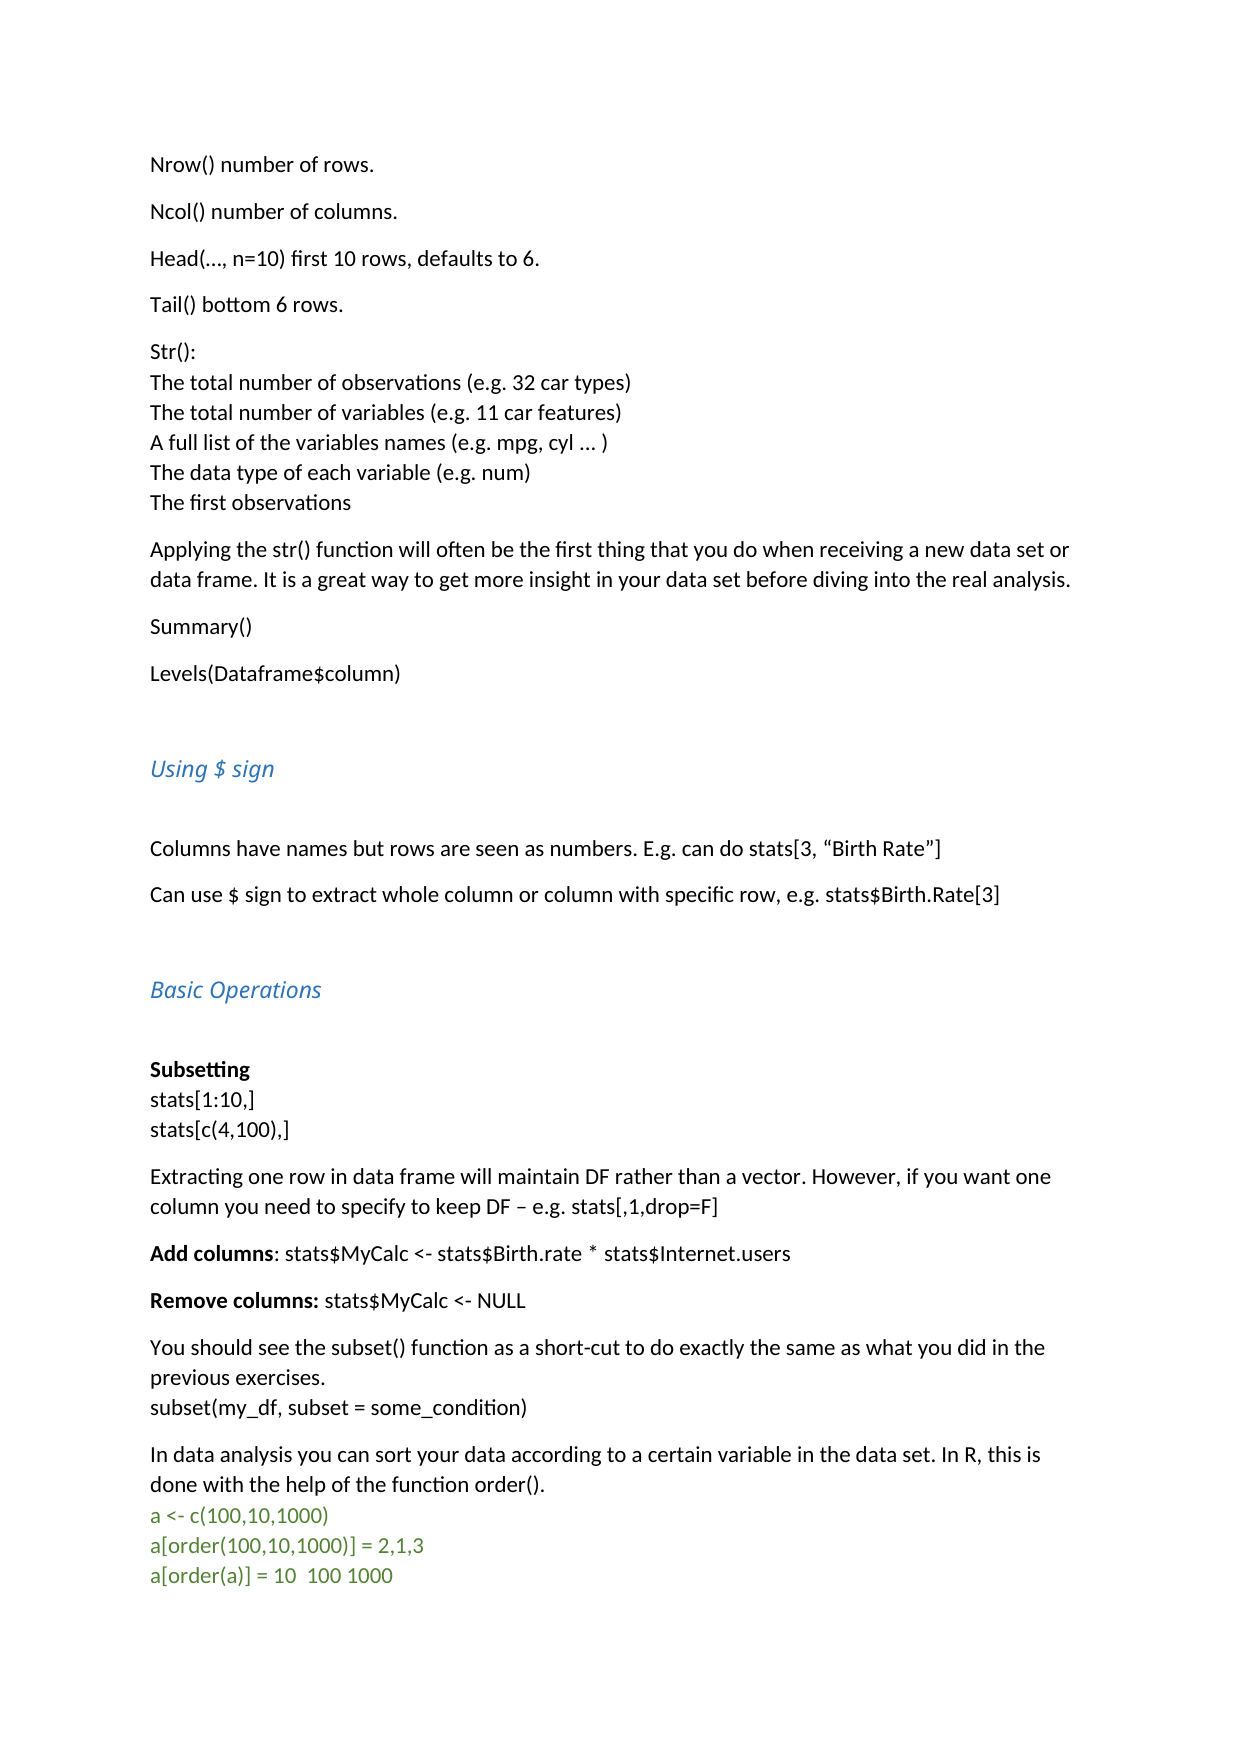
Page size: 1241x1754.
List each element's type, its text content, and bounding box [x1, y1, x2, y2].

text Head(…, n=10) first 10 rows, defaults to 6. [150, 244, 1090, 272]
text Ncol() number of columns. [150, 197, 1090, 225]
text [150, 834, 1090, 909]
text Tail() bottom 6 rows. [150, 291, 1090, 319]
text Applying the str() function will often be the first thing that you do when receiving a new data set or data frame. It is a great way to get more insight in your data set before diving into the real analysis. [150, 535, 1090, 594]
text Summary() [150, 612, 1090, 641]
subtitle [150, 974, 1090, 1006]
text Levels(Dataframe$column) [150, 659, 1090, 687]
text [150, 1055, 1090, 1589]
text Nrow() number of rows. [150, 150, 1090, 178]
subtitle Using $ sign [150, 753, 1090, 784]
text Str(): The total number of observations (e.g. 32 car types) The total number of variables (e.g. 11 car features) A full list of the variables names (e.g. mpg, cyl ... ) The data type of each variable (e.g. num) The first observations [150, 337, 1090, 517]
